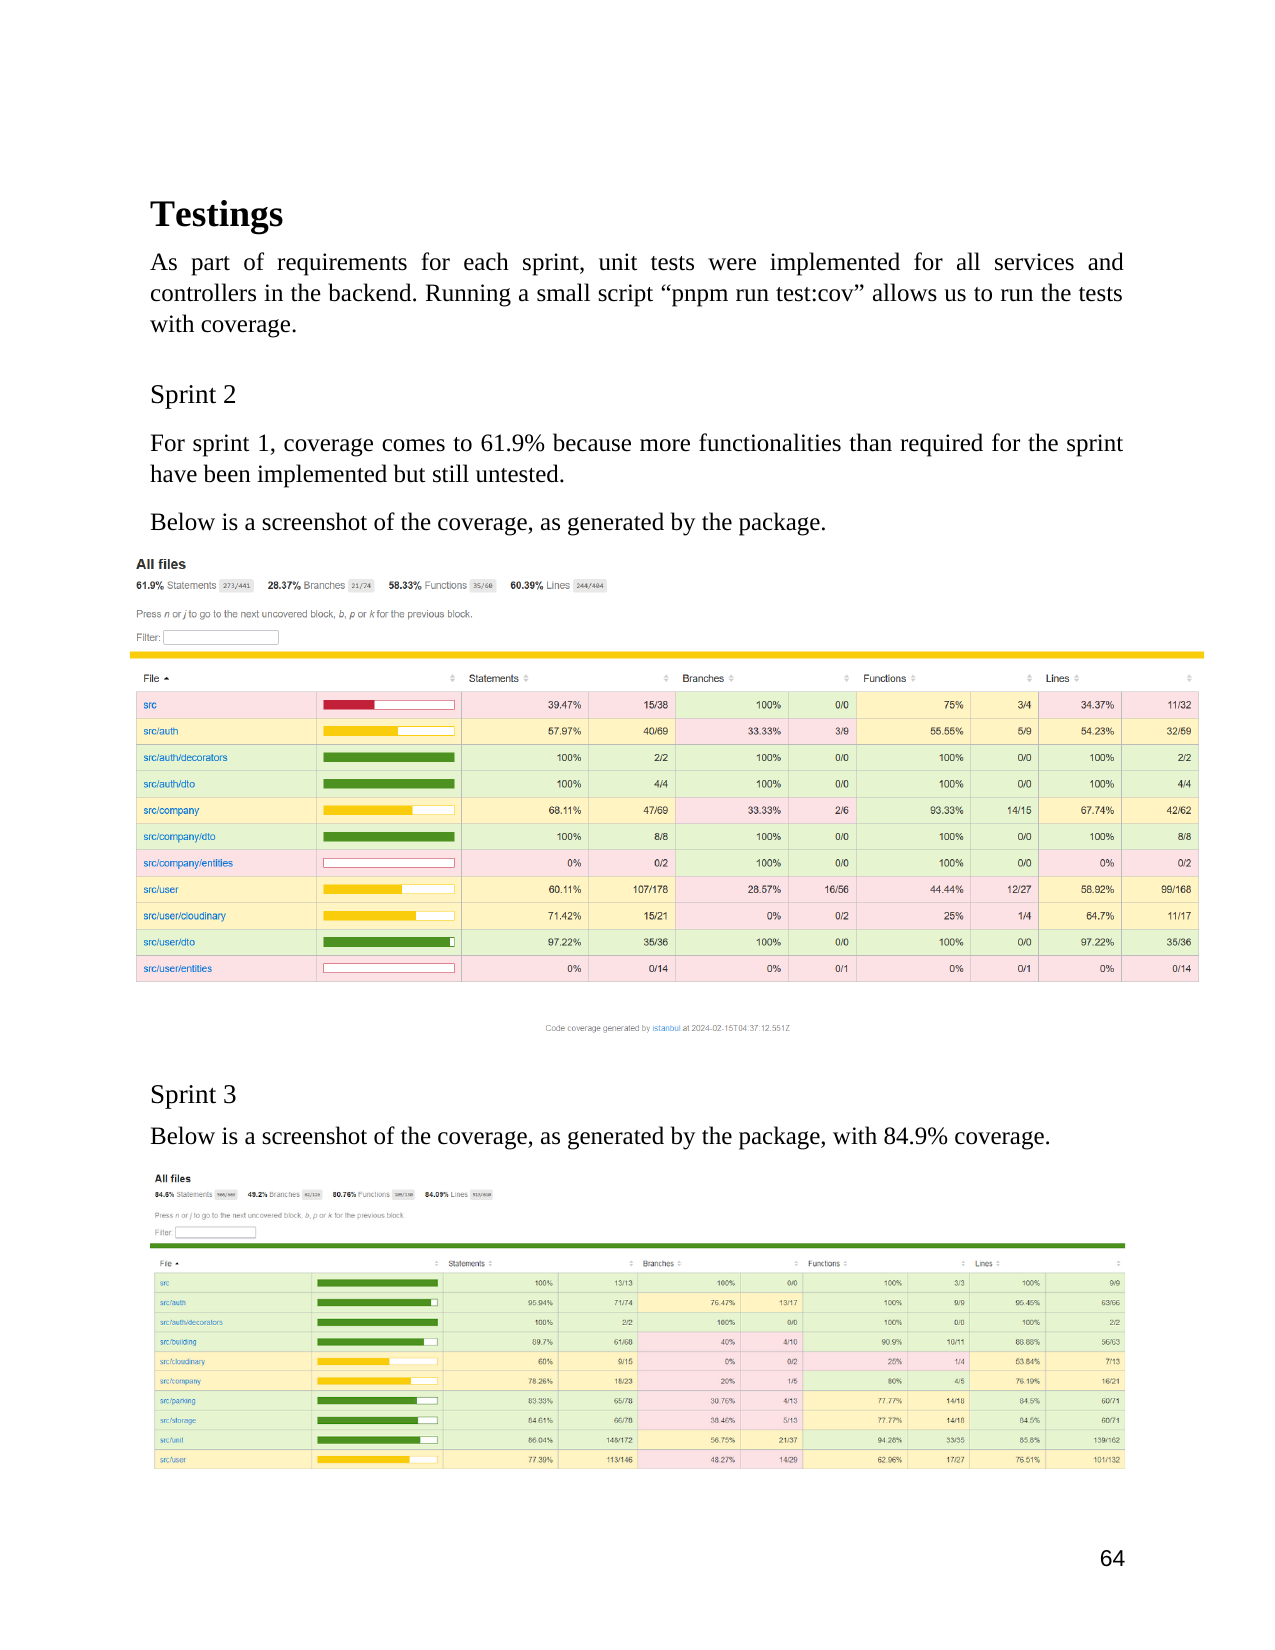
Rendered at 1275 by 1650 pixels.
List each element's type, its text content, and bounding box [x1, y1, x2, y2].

text For sprint 1, coverage comes to 61.9% because more functionalities than required for the sprint have been implemented but still untested. [150, 428, 1125, 488]
picture [129, 553, 1205, 1038]
subtitle Sprint 2 [150, 378, 1125, 409]
picture [150, 1169, 1125, 1469]
subtitle Testings [150, 192, 1125, 235]
text As part of requirements for each sprint, unit tests were implemented for all services and controllers in the backend. Running a small script “pnpm run test:cov” allows us to run the tests with coverage. [150, 247, 1125, 338]
text Below is a screenshot of the coverage, as generated by the package. [150, 507, 1125, 536]
text Below is a screenshot of the coverage, as generated by the package, with 84.9% coverage. [150, 1121, 1125, 1150]
subtitle Sprint 3 [150, 1038, 1125, 1109]
